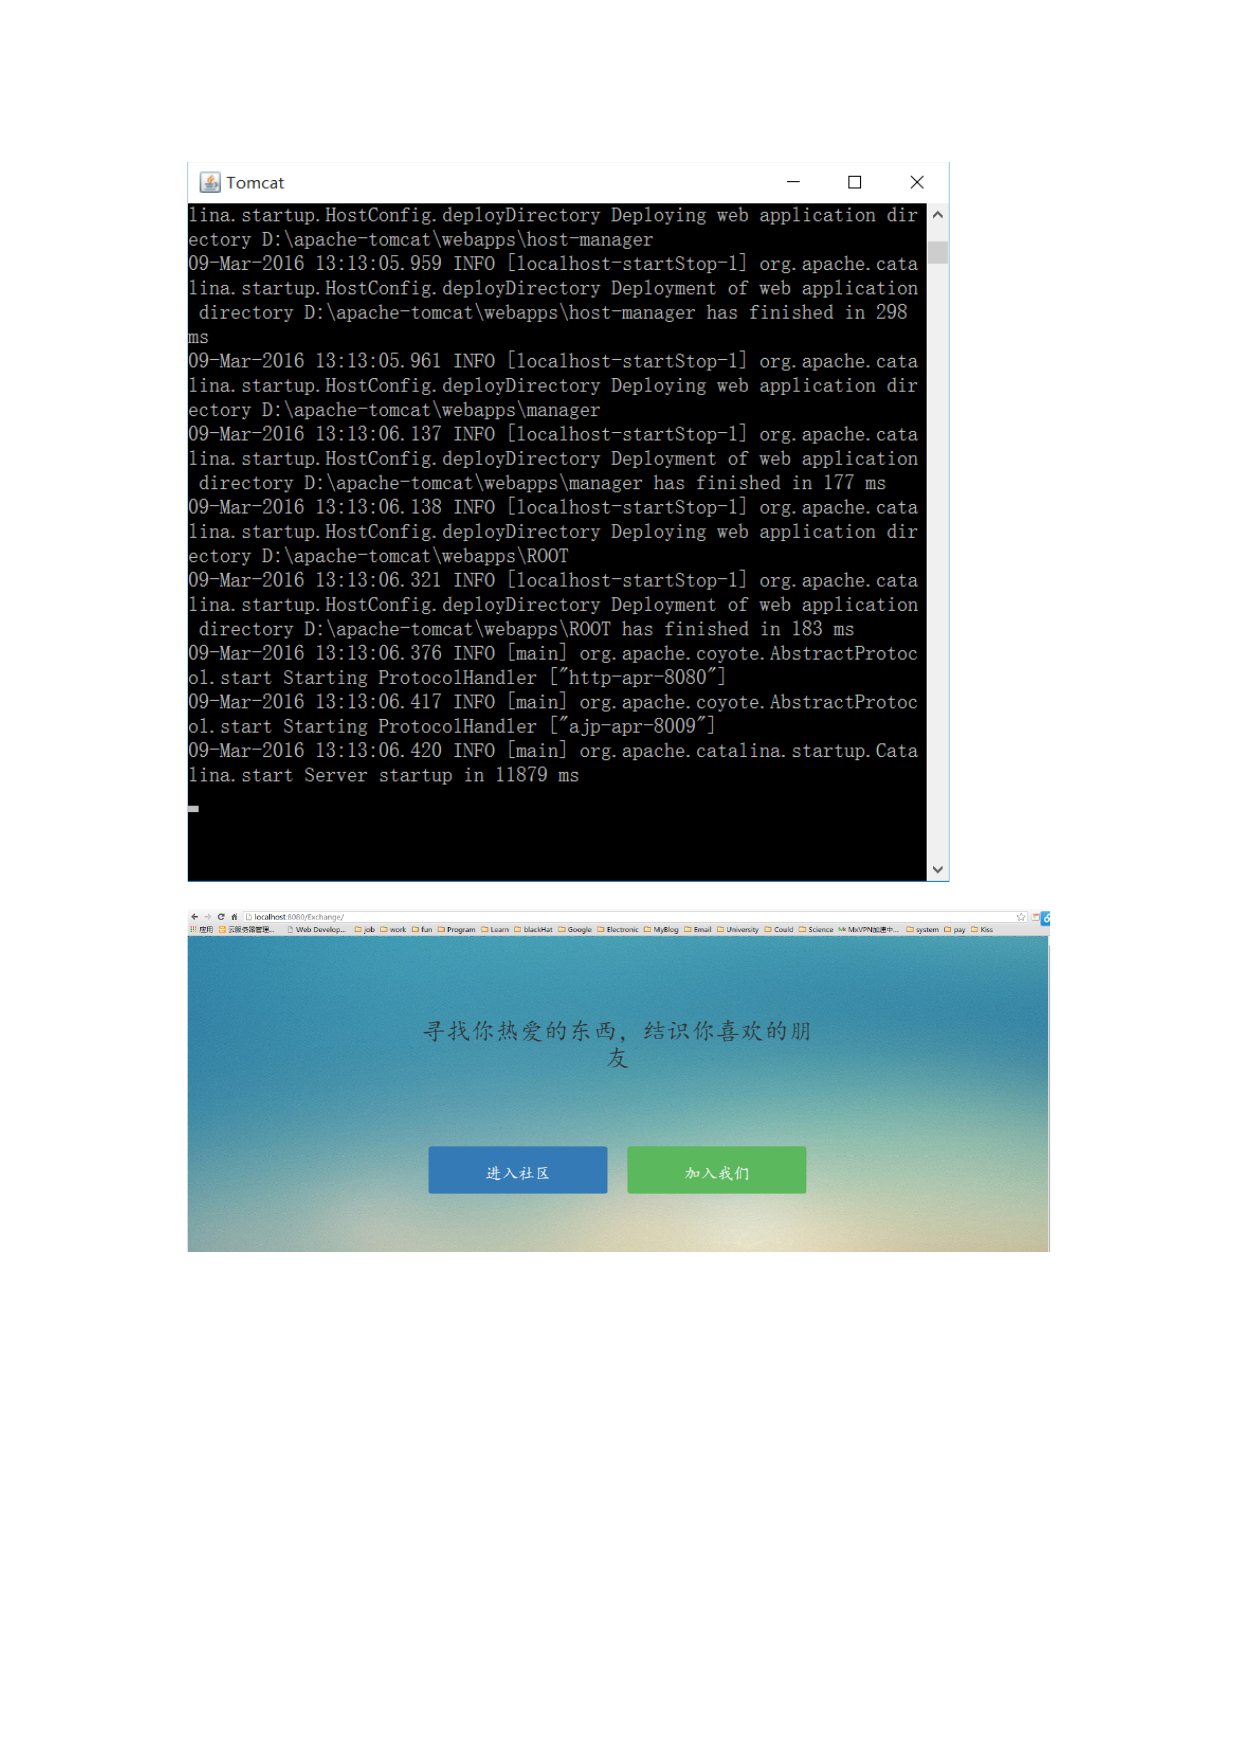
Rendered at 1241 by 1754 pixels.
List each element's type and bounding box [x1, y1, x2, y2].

picture [187, 909, 1050, 1252]
picture [187, 162, 950, 882]
